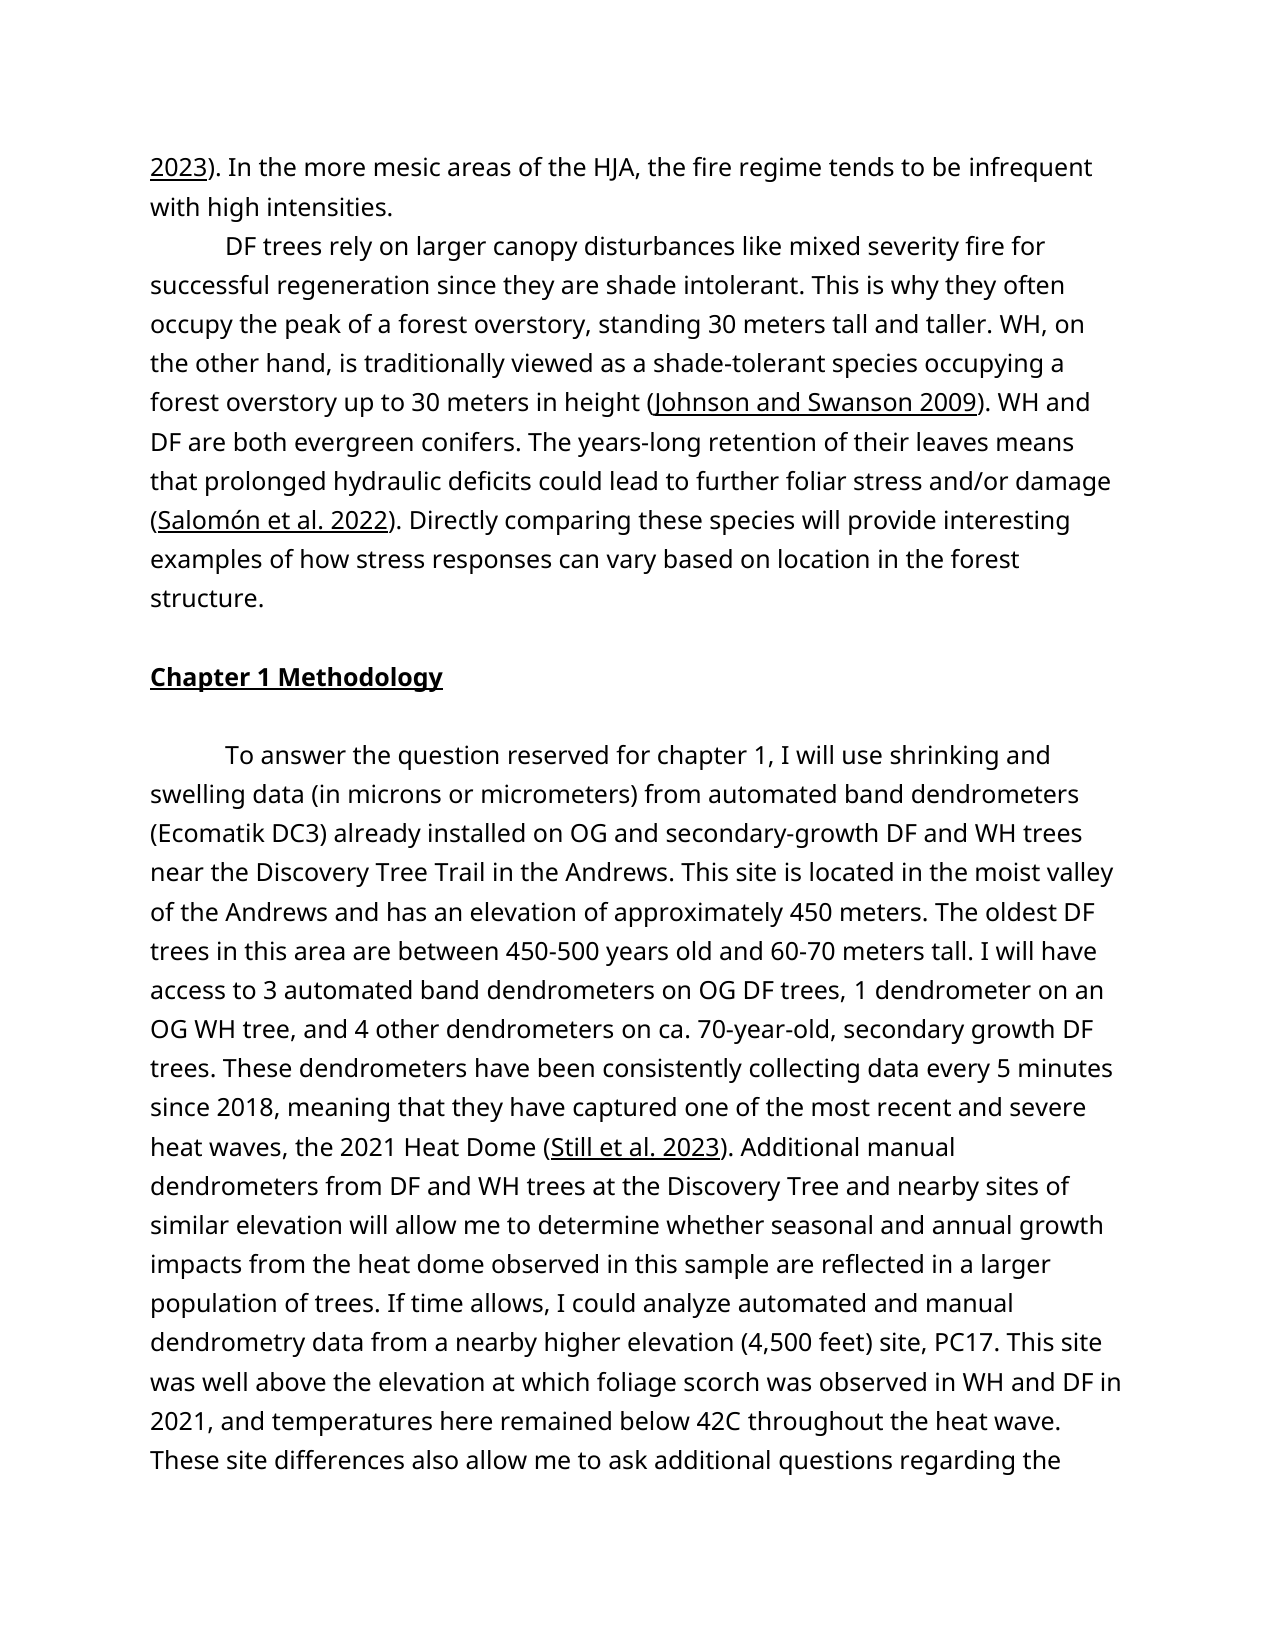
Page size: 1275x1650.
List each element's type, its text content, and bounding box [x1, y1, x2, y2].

text DF trees rely on larger canopy disturbances like mixed severity fire for successful regeneration since they are shade intolerant. This is why they often occupy the peak of a forest overstory, standing 30 meters tall and taller. WH, on the other hand, is traditionally viewed as a shade-tolerant species occupying a forest overstory up to 30 meters in height (Johnson and Swanson 2009). WH and DF are both evergreen conifers. The years-long retention of their leaves means that prolonged hydraulic deficits could lead to further foliar stress and/or damage (Salomón et al. 2022). Directly comparing these species will provide interesting examples of how stress responses can vary based on location in the forest structure. [150, 228, 1125, 615]
text Chapter 1 Methodology [150, 659, 1125, 693]
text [150, 150, 1125, 223]
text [150, 737, 1125, 1477]
